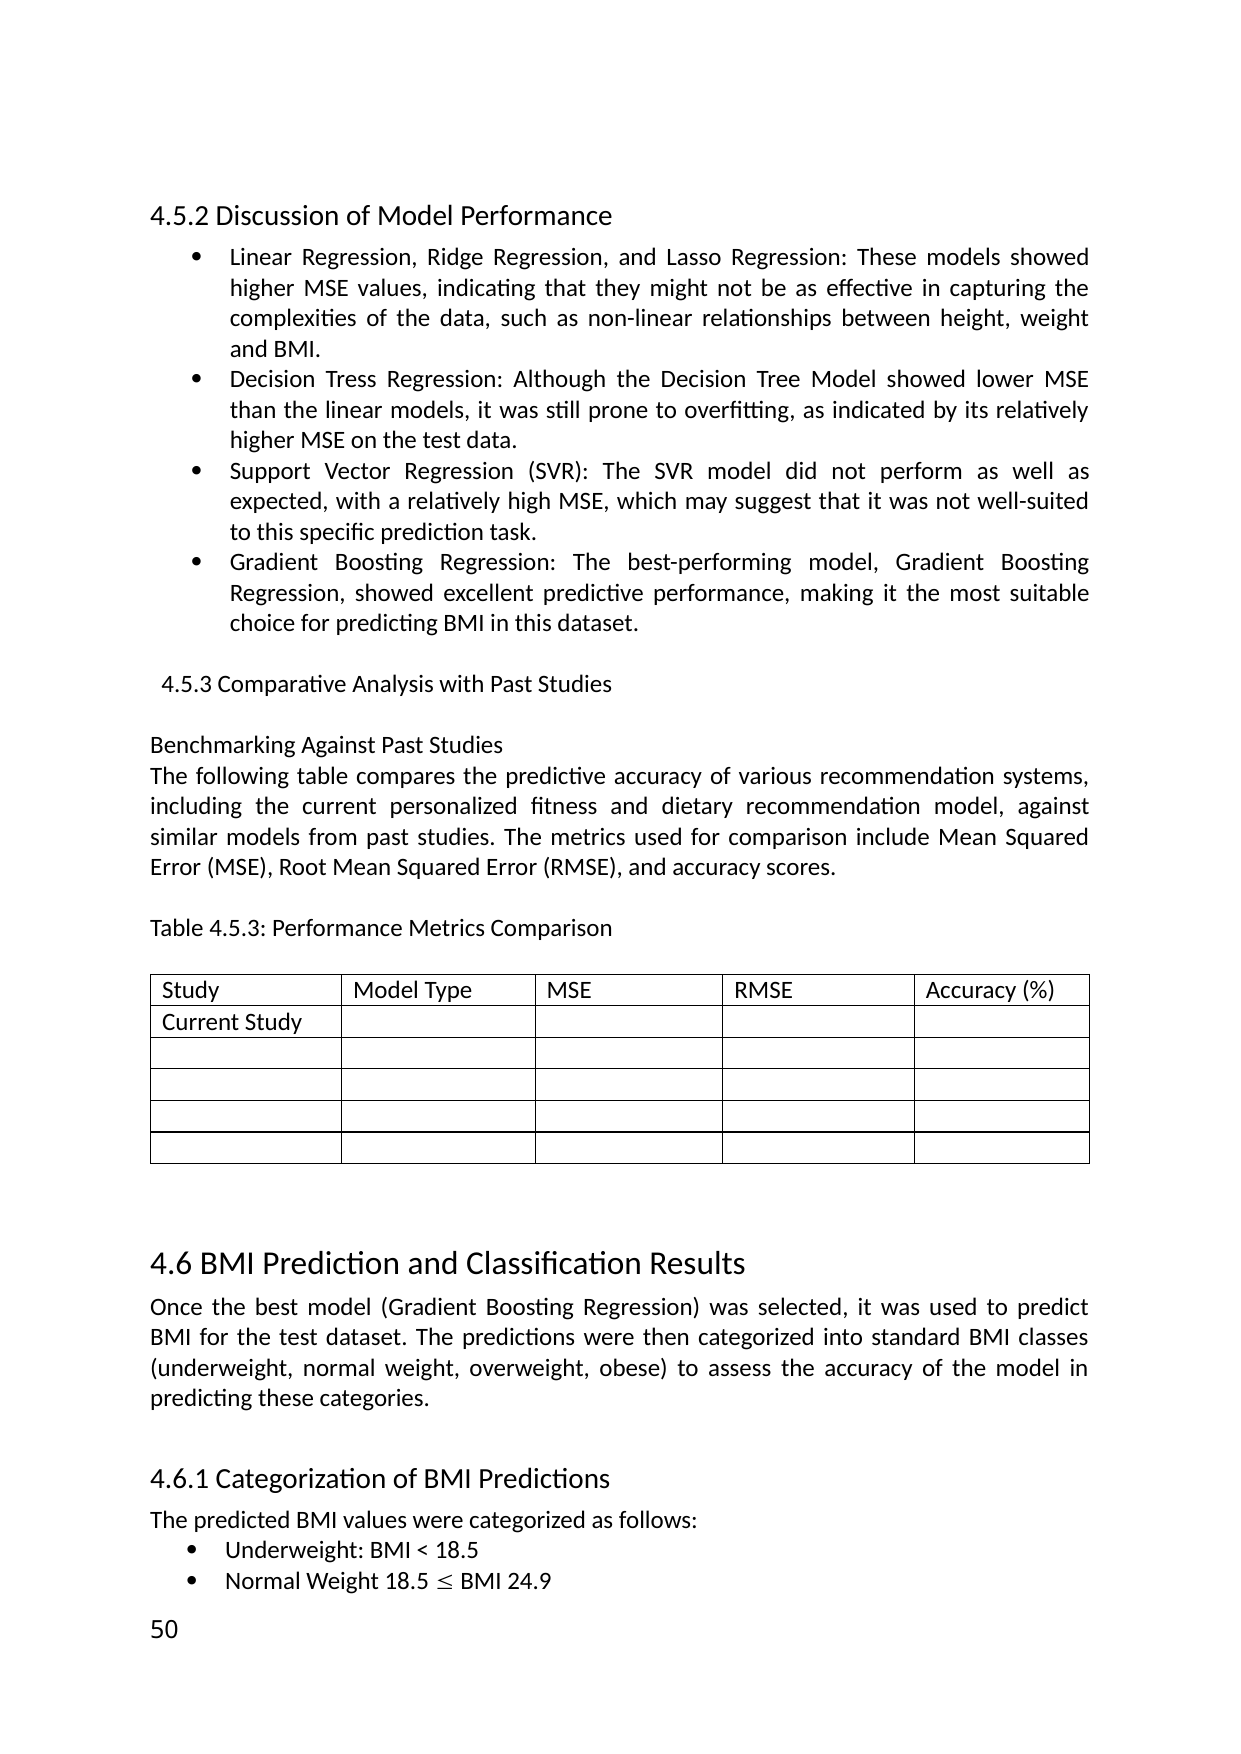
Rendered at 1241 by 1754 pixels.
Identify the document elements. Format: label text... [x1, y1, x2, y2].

list Linear Regression, Ridge Regression, and Lasso Regression: These models showed higher MSE values, indicating that they might not be as effective in capturing the complexities of the data, such as non-linear relationships between height, weight and BMI. [192, 241, 1090, 363]
table_cell [342, 1069, 535, 1100]
table_cell [536, 1038, 722, 1068]
table_cell [915, 1006, 1089, 1037]
text Table 4.5.3: Performance Metrics Comparison [150, 913, 1090, 943]
list Support Vector Regression (SVR): The SVR model did not perform as well as expected, with a relatively high MSE, which may suggest that it was not well-suited to this specific prediction task. [192, 455, 1090, 546]
text The following table compares the predictive accuracy of various recommendation systems, including the current personalized fitness and dietary recommendation model, against similar models from past studies. The metrics used for comparison include Mean Squared Error (MSE), Root Mean Squared Error (RMSE), and accuracy scores. [150, 760, 1090, 882]
table_cell [723, 1006, 914, 1037]
text Once the best model (Gradient Boosting Regression) was selected, it was used to predict BMI for the test dataset. The predictions were then categorized into standard BMI classes (underweight, normal weight, overweight, obese) to assess the accuracy of the model in predicting these categories. [150, 1291, 1090, 1413]
subtitle 4.6 BMI Prediction and Classification Results [150, 1242, 1090, 1282]
table_cell [915, 1038, 1089, 1068]
text 4.5.3 Comparative Analysis with Past Studies [150, 668, 1090, 699]
table_cell [151, 1101, 341, 1131]
table_cell [536, 1101, 722, 1131]
table_cell [723, 1133, 914, 1163]
table_cell Current Study [151, 1006, 341, 1037]
table_cell [342, 1006, 535, 1037]
table_cell [151, 1038, 341, 1068]
list Underweight: BMI < 18.5 [187, 1534, 1090, 1565]
subtitle 4.5.2 Discussion of Model Performance [150, 197, 1090, 233]
table_cell [536, 1133, 722, 1163]
table_cell [723, 1069, 914, 1100]
table_cell [151, 1069, 341, 1100]
table_header Model Type [342, 975, 535, 1005]
table_cell [915, 1133, 1089, 1163]
text Benchmarking Against Past Studies [150, 729, 1090, 760]
table_header Accuracy (%) [915, 975, 1089, 1005]
text The predicted BMI values were categorized as follows: [150, 1504, 1090, 1534]
table_cell [342, 1038, 535, 1068]
table_cell [723, 1101, 914, 1131]
table_header MSE [536, 975, 722, 1005]
table_cell [723, 1038, 914, 1068]
table_cell [151, 1133, 341, 1163]
table_header RMSE [723, 975, 914, 1005]
subtitle 4.6.1 Categorization of BMI Predictions [150, 1460, 1090, 1496]
list Decision Tress Regression: Although the Decision Tree Model showed lower MSE than the linear models, it was still prone to overfitting, as indicated by its relatively higher MSE on the test data. [192, 363, 1090, 455]
table_cell [342, 1101, 535, 1131]
table_cell [536, 1069, 722, 1100]
list Normal Weight 18.5 BMI 24.9 [187, 1565, 1090, 1596]
table_cell [536, 1006, 722, 1037]
table_cell [915, 1101, 1089, 1131]
table_cell [342, 1133, 535, 1163]
list Gradient Boosting Regression: The best-performing model, Gradient Boosting Regression, showed excellent predictive performance, making it the most suitable choice for predicting BMI in this dataset. [192, 546, 1090, 638]
table_header Study [151, 975, 341, 1005]
table_cell [915, 1069, 1089, 1100]
